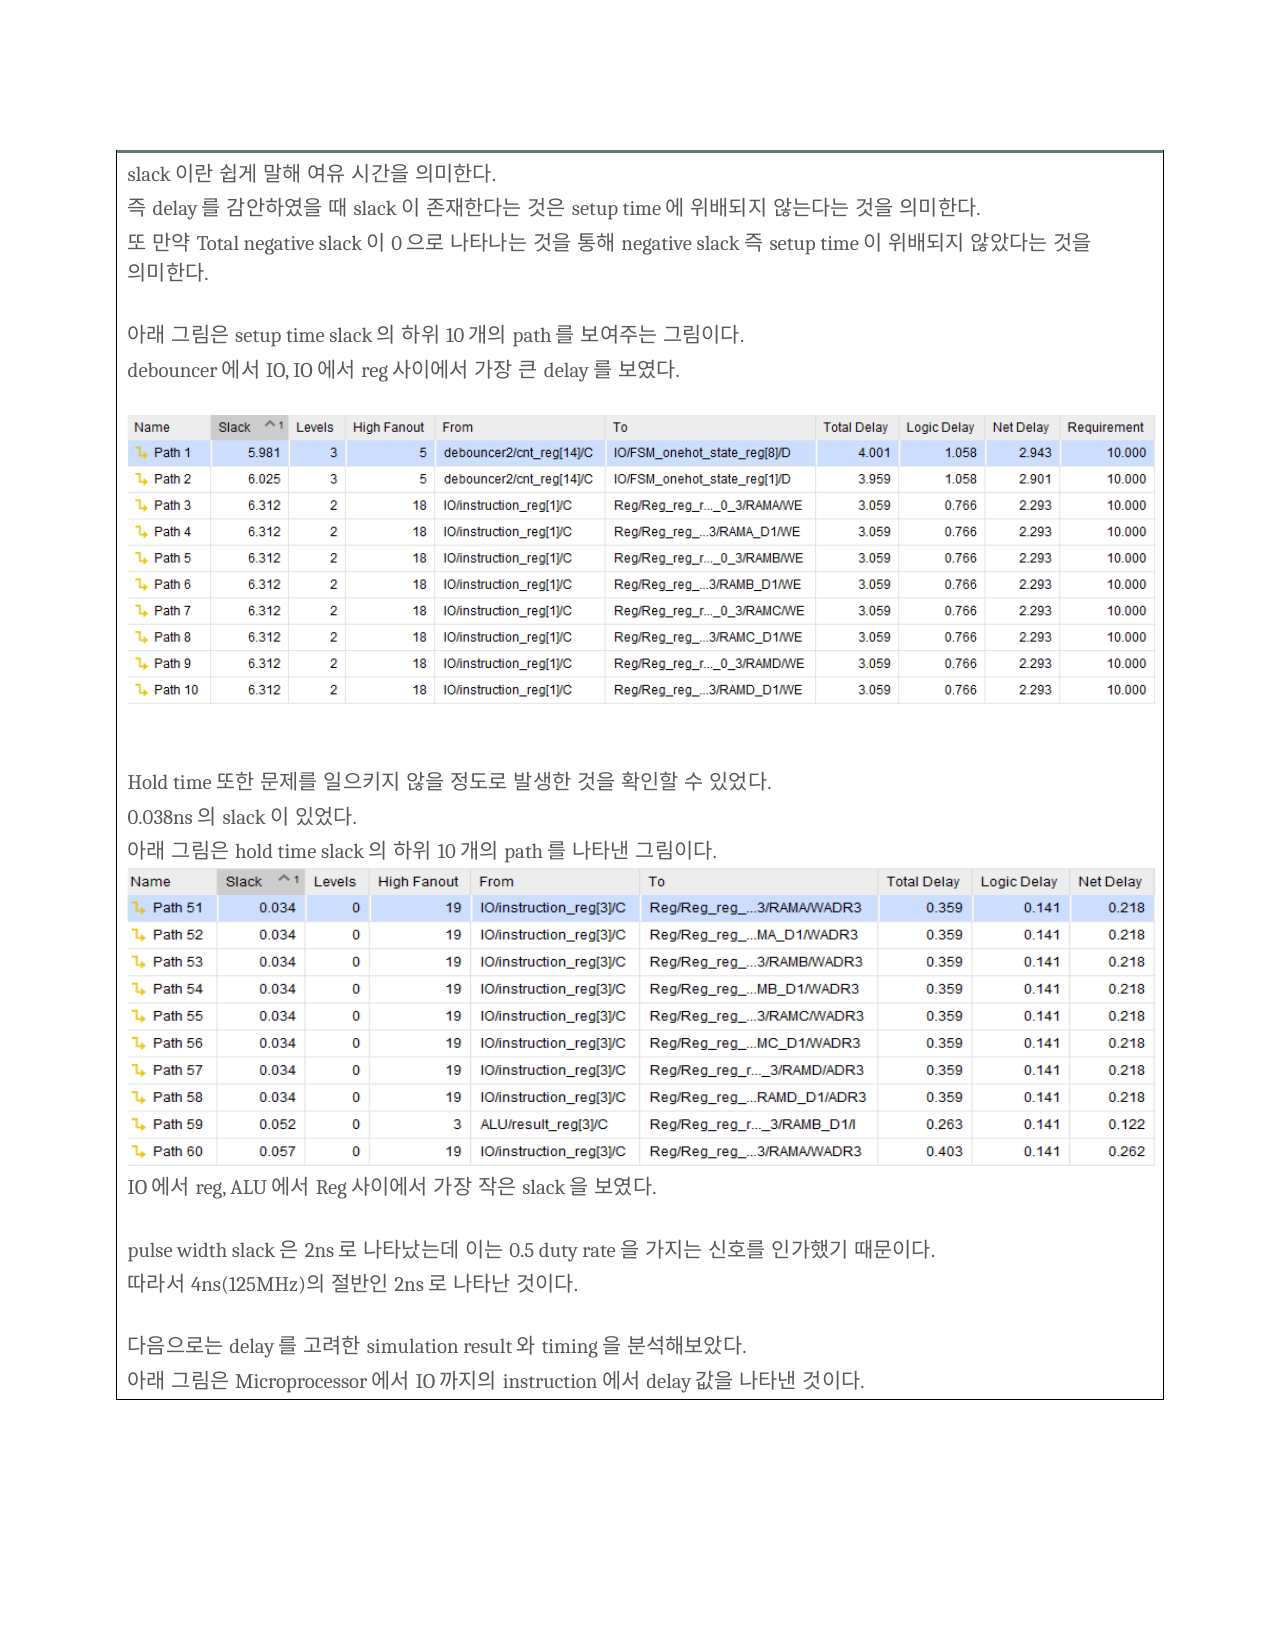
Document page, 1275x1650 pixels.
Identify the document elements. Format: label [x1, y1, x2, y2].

table_cell [117, 153, 1163, 1398]
picture [127, 868, 1156, 1167]
picture [127, 415, 1156, 706]
